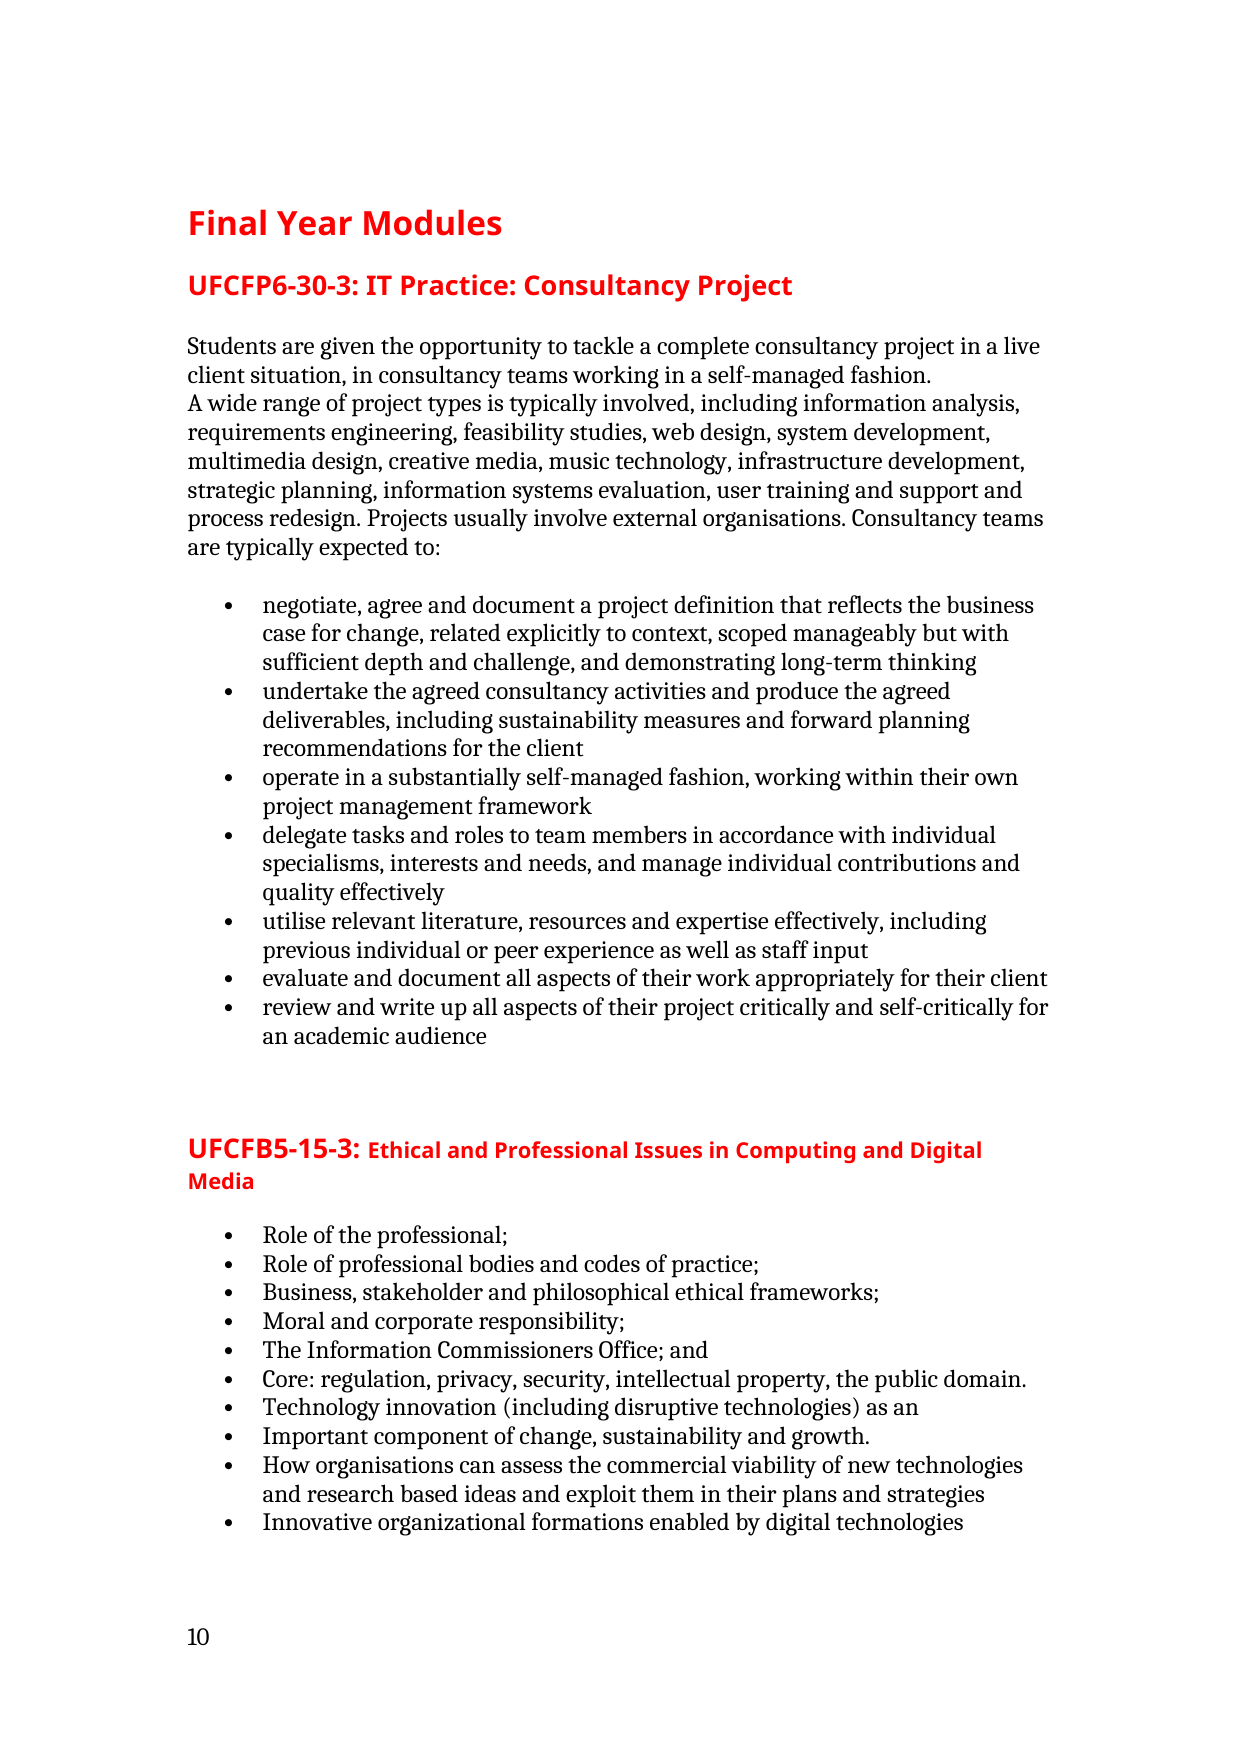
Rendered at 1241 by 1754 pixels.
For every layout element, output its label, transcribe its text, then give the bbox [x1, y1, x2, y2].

list Moral and corporate responsibility; [225, 1307, 1053, 1336]
list delegate tasks and roles to team members in accordance with individual specialisms, interests and needs, and manage individual contributions and quality effectively [225, 821, 1053, 907]
text Students are given the opportunity to tackle a complete consultancy project in a live client situation, in consultancy teams working in a self-managed fashion. [187, 332, 1053, 389]
list operate in a substantially self-managed fashion, working within their own project management framework [225, 763, 1053, 821]
list utilise relevant literature, resources and expertise effectively, including previous individual or peer experience as well as staff input [225, 907, 1053, 964]
list negotiate, agree and document a project definition that reflects the business case for change, related explicitly to context, scoped manageably but with sufficient depth and challenge, and demonstrating long-term thinking [225, 591, 1053, 677]
list Role of professional bodies and codes of practice; [225, 1249, 1053, 1278]
list Business, stakeholder and philosophical ethical frameworks; [225, 1278, 1053, 1307]
list Technology innovation (including disruptive technologies) as an [225, 1393, 1053, 1422]
list Role of the professional; [225, 1221, 1053, 1249]
list review and write up all aspects of their project critically and self-critically for an academic audience [225, 993, 1053, 1051]
subtitle Final Year Modules [187, 200, 1053, 245]
list Core: regulation, privacy, security, intellectual property, the public domain. [225, 1364, 1053, 1393]
text A wide range of project types is typically involved, including information analysis, requirements engineering, feasibility studies, web design, system development, multimedia design, creative media, music technology, infrastructure development, strategic planning, information systems evaluation, user training and support and process redesign. Projects usually involve external organisations. Consultancy teams are typically expected to: [187, 389, 1053, 562]
subtitle UFCFB5-15-3: Ethical and Professional Issues in Computing and Digital Media [187, 1129, 1053, 1196]
subtitle UFCFP6-30-3: IT Practice: Consultancy Project [187, 266, 1053, 303]
list undertake the agreed consultancy activities and produce the agreed deliverables, including sustainability measures and forward planning recommendations for the client [225, 677, 1053, 763]
list How organisations can assess the commercial viability of new technologies and research based ideas and exploit them in their plans and strategies [225, 1451, 1053, 1508]
list Important component of change, sustainability and growth. [225, 1422, 1053, 1451]
list evaluate and document all aspects of their work appropriately for their client [225, 964, 1053, 993]
list Innovative organizational formations enabled by digital technologies [225, 1508, 1053, 1537]
list The Information Commissioners Office; and [225, 1336, 1053, 1364]
